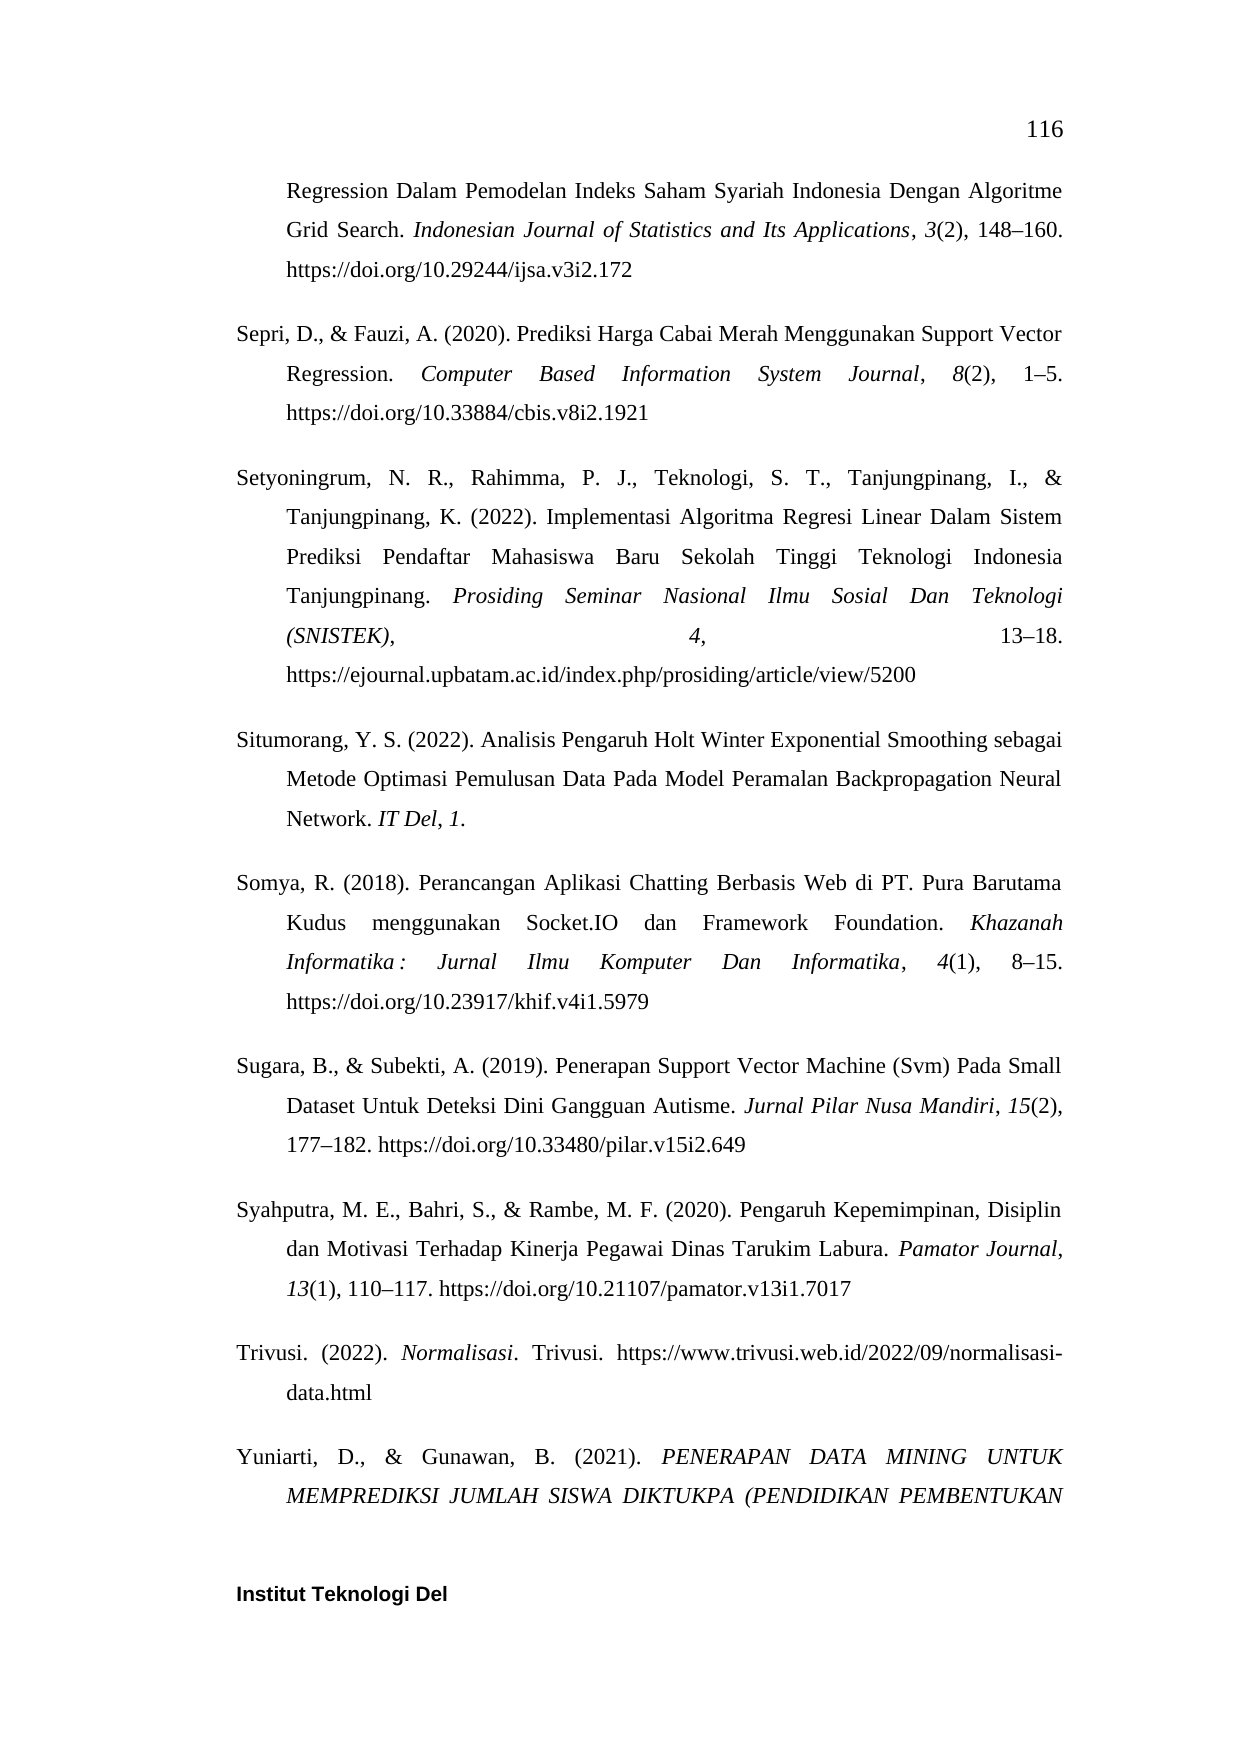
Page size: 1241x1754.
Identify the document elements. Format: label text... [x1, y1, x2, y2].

text Situmorang, Y. S. (2022). Analisis Pengaruh Holt Winter Exponential Smoothing sebagai Metode Optimasi Pemulusan Data Pada Model Peramalan Backpropagation Neural Network. IT Del, 1. [236, 726, 1063, 831]
text Trivusi. (2022). Normalisasi. Trivusi. https://www.trivusi.web.id/2022/09/normalisasi-data.html [236, 1339, 1063, 1405]
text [236, 1443, 1063, 1509]
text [236, 177, 1063, 282]
text Sugara, B., & Subekti, A. (2019). Penerapan Support Vector Machine (Svm) Pada Small Dataset Untuk Deteksi Dini Gangguan Autisme. Jurnal Pilar Nusa Mandiri, 15(2), 177–182. https://doi.org/10.33480/pilar.v15i2.649 [236, 1052, 1063, 1157]
text Somya, R. (2018). Perancangan Aplikasi Chatting Berbasis Web di PT. Pura Barutama Kudus menggunakan Socket.IO dan Framework Foundation. Khazanah Informatika : Jurnal Ilmu Komputer Dan Informatika, 4(1), 8–15. https://doi.org/10.23917/khif.v4i1.5979 [236, 869, 1063, 1014]
text Sepri, D., & Fauzi, A. (2020). Prediksi Harga Cabai Merah Menggunakan Support Vector Regression. Computer Based Information System Journal, 8(2), 1–5. https://doi.org/10.33884/cbis.v8i2.1921 [236, 321, 1063, 426]
text Setyoningrum, N. R., Rahimma, P. J., Teknologi, S. T., Tanjungpinang, I., & Tanjungpinang, K. (2022). Implementasi Algoritma Regresi Linear Dalam Sistem Prediksi Pendaftar Mahasiswa Baru Sekolah Tinggi Teknologi Indonesia Tanjungpinang. Prosiding Seminar Nasional Ilmu Sosial Dan Teknologi (SNISTEK), 4, 13–18. https://ejournal.upbatam.ac.id/index.php/prosiding/article/view/5200 [236, 464, 1063, 688]
text Syahputra, M. E., Bahri, S., & Rambe, M. F. (2020). Pengaruh Kepemimpinan, Disiplin dan Motivasi Terhadap Kinerja Pegawai Dinas Tarukim Labura. Pamator Journal, 13(1), 110–117. https://doi.org/10.21107/pamator.v13i1.7017 [236, 1196, 1063, 1301]
